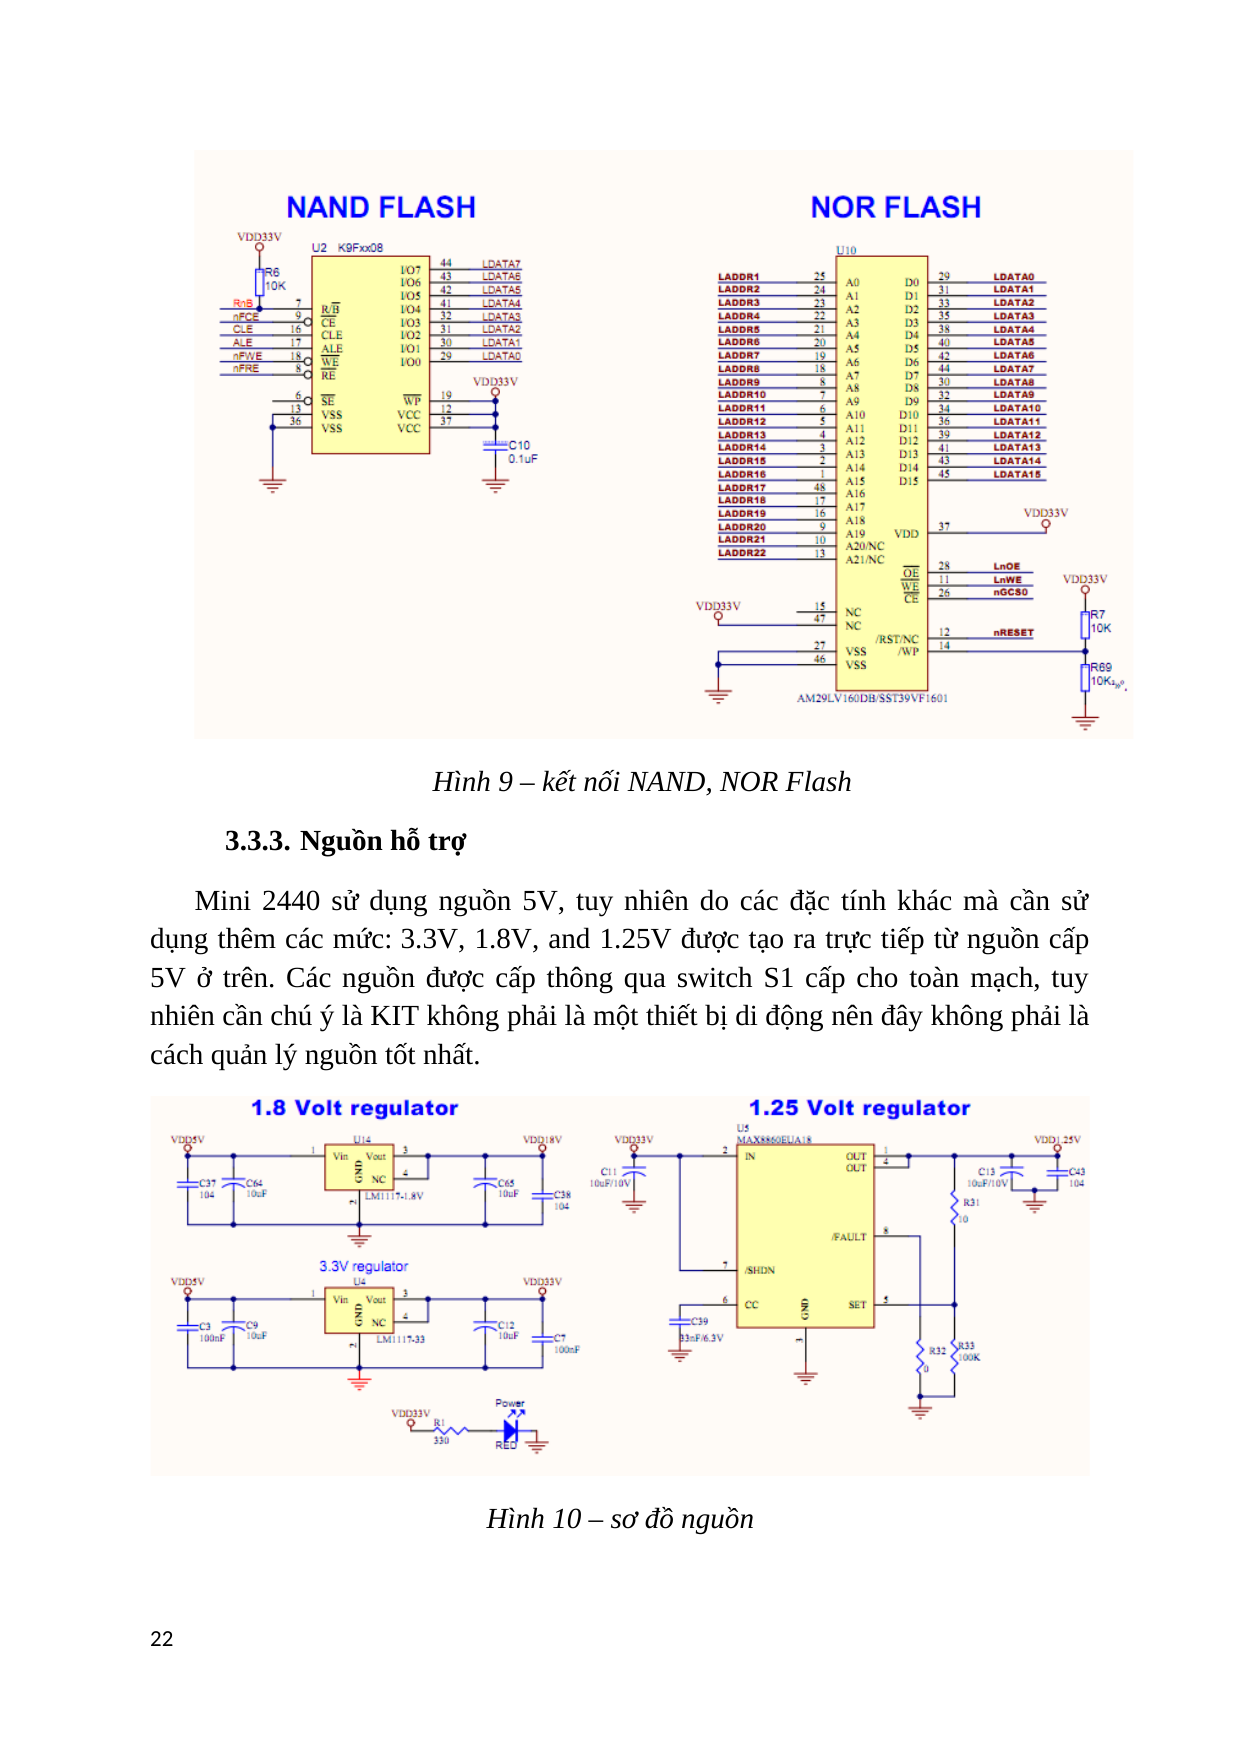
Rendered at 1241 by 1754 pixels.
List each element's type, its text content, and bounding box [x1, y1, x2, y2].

text Hình 10 – sơ đồ nguồn [150, 1501, 1090, 1534]
text Hình 9 – kết nối NAND, NOR Flash [150, 764, 1090, 798]
picture [194, 150, 1134, 739]
list Nguồn hỗ trợ [225, 823, 1090, 857]
picture [150, 1096, 1090, 1476]
text Mini 2440 sử dụng nguồn 5V, tuy nhiên do các đặc tính khác mà cần sử dụng thêm các mức: 3.3V, 1.8V, and 1.25V được tạo ra trực tiếp từ nguồn cấp 5V ở trên. Các nguồn được cấp thông qua switch S1 cấp cho toàn mạch, tuy nhiên cần chú ý là KIT không phải là một thiết bị di động nên đây không phải là cách quản lý nguồn tốt nhất. [150, 883, 1090, 1071]
